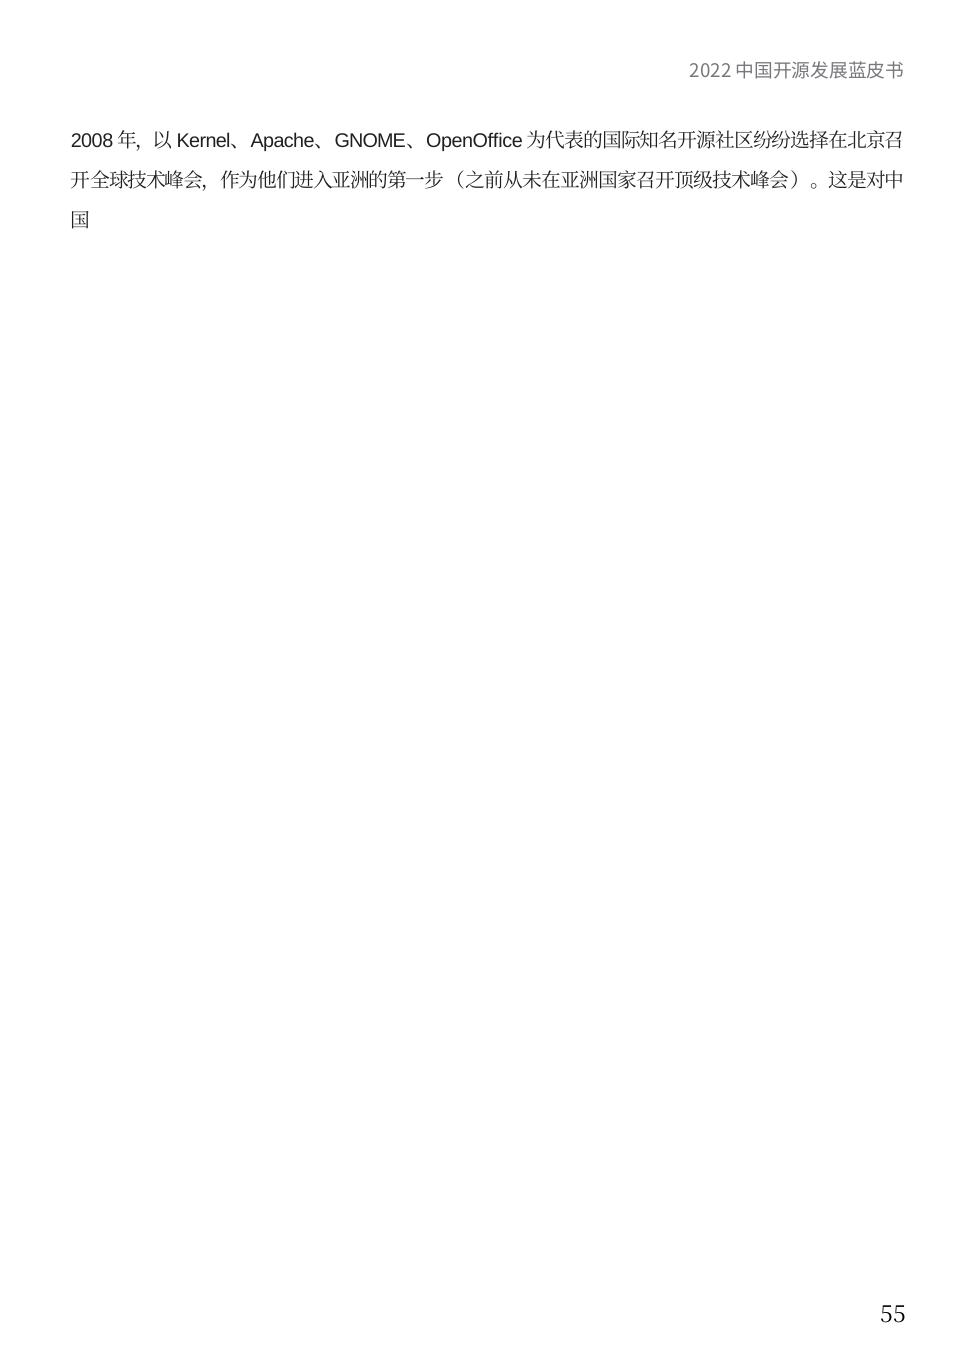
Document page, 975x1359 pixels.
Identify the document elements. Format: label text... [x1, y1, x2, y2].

text 2008年，以Kernel、Apache、GNOME、OpenOfﬁce为代表的国际知名开源社区纷纷选择在北京召开全球技术峰会，作为他们进入亚洲的第一步（之前从未在亚洲国家召开顶级技术峰会）。这是对中国 [71, 125, 905, 233]
